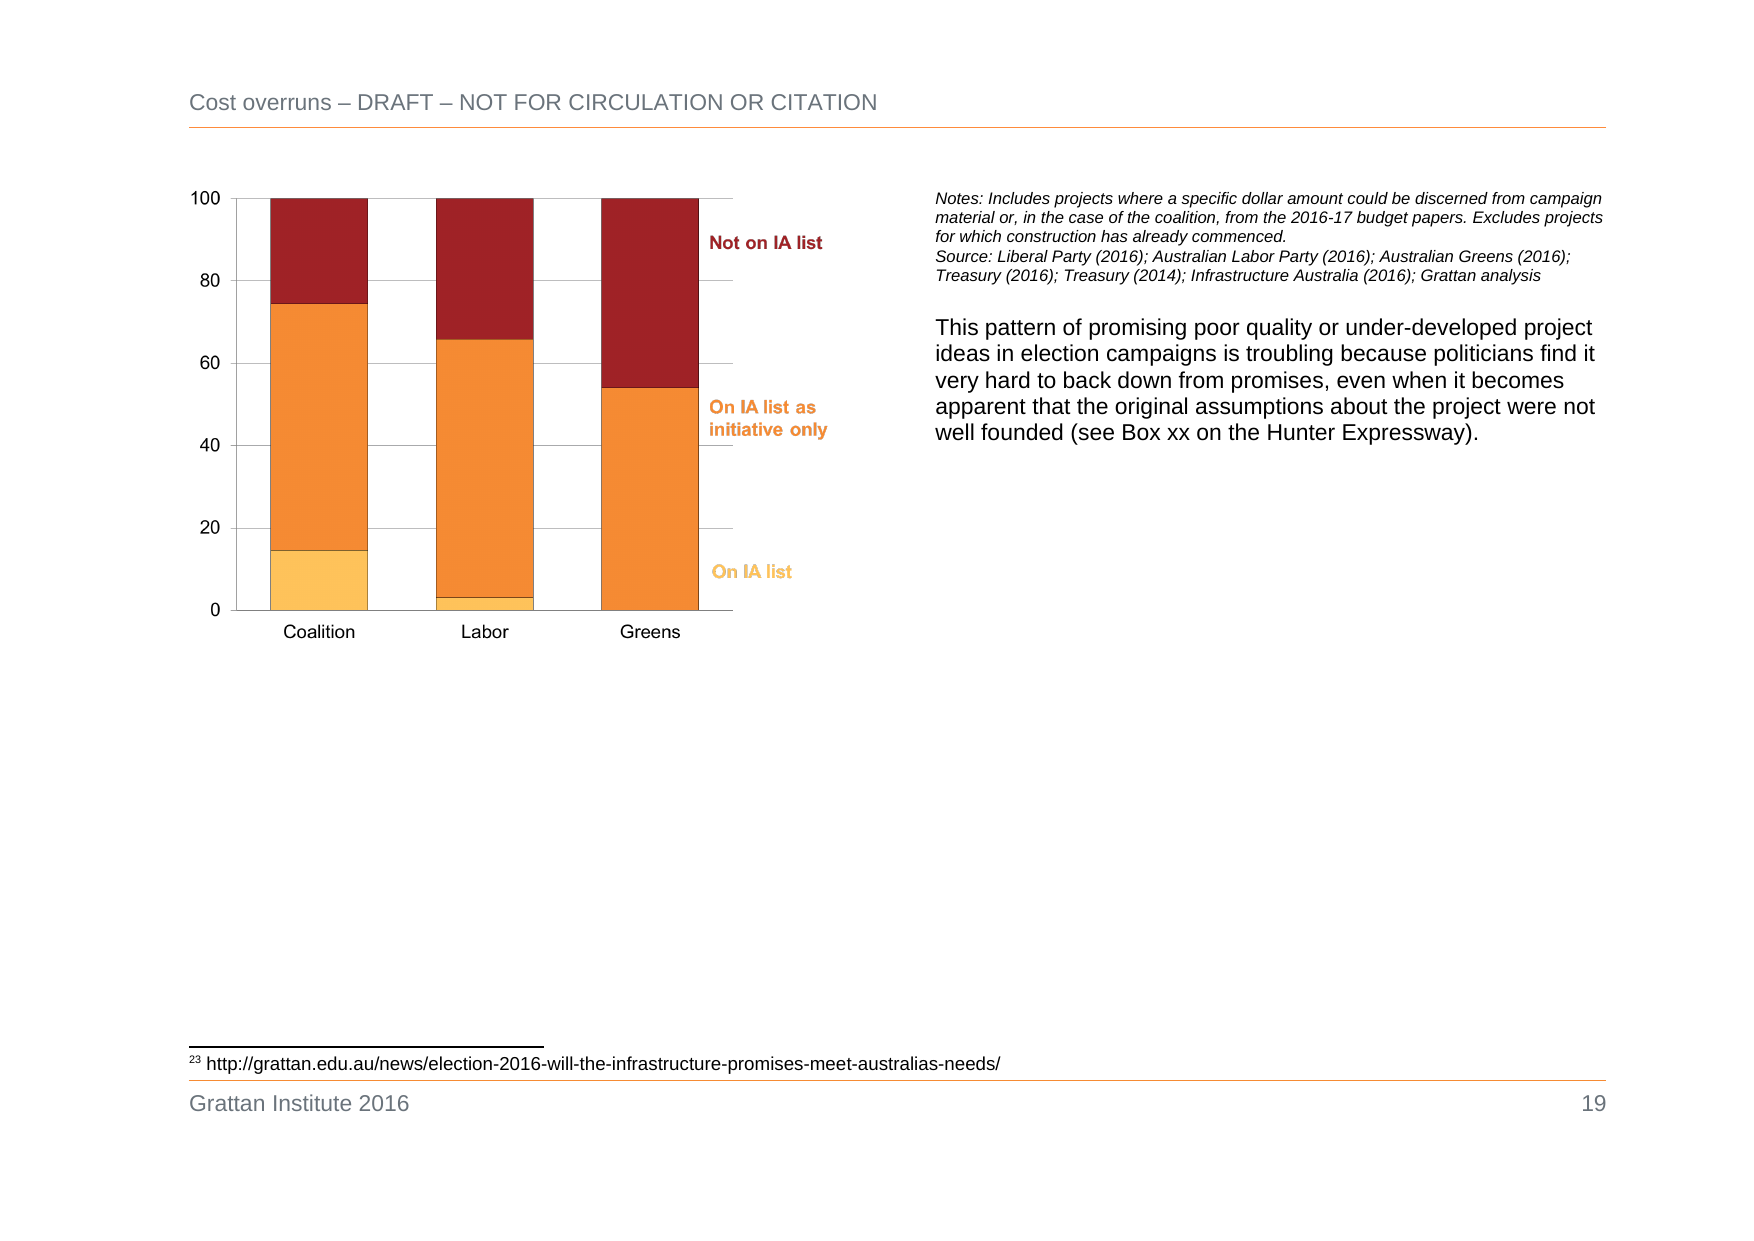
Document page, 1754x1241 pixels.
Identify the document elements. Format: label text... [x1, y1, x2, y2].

text Notes: Includes projects where a specific dollar amount could be discerned from campaign material or, in the case of the coalition, from the 2016-17 budget papers. Excludes projects for which construction has already commenced. Source: Liberal Party (2016); Australian Labor Party (2016); Australian Greens (2016); Treasury (2016); Treasury (2014); Infrastructure Australia (2016); Grattan analysis [935, 189, 1606, 285]
picture [188, 188, 865, 644]
text This pattern of promising poor quality or under-developed project ideas in election campaigns is troubling because politicians find it very hard to back down from promises, even when it becomes apparent that the original assumptions about the project were not well founded (see Box xx on the Hunter Expressway). [935, 314, 1606, 446]
